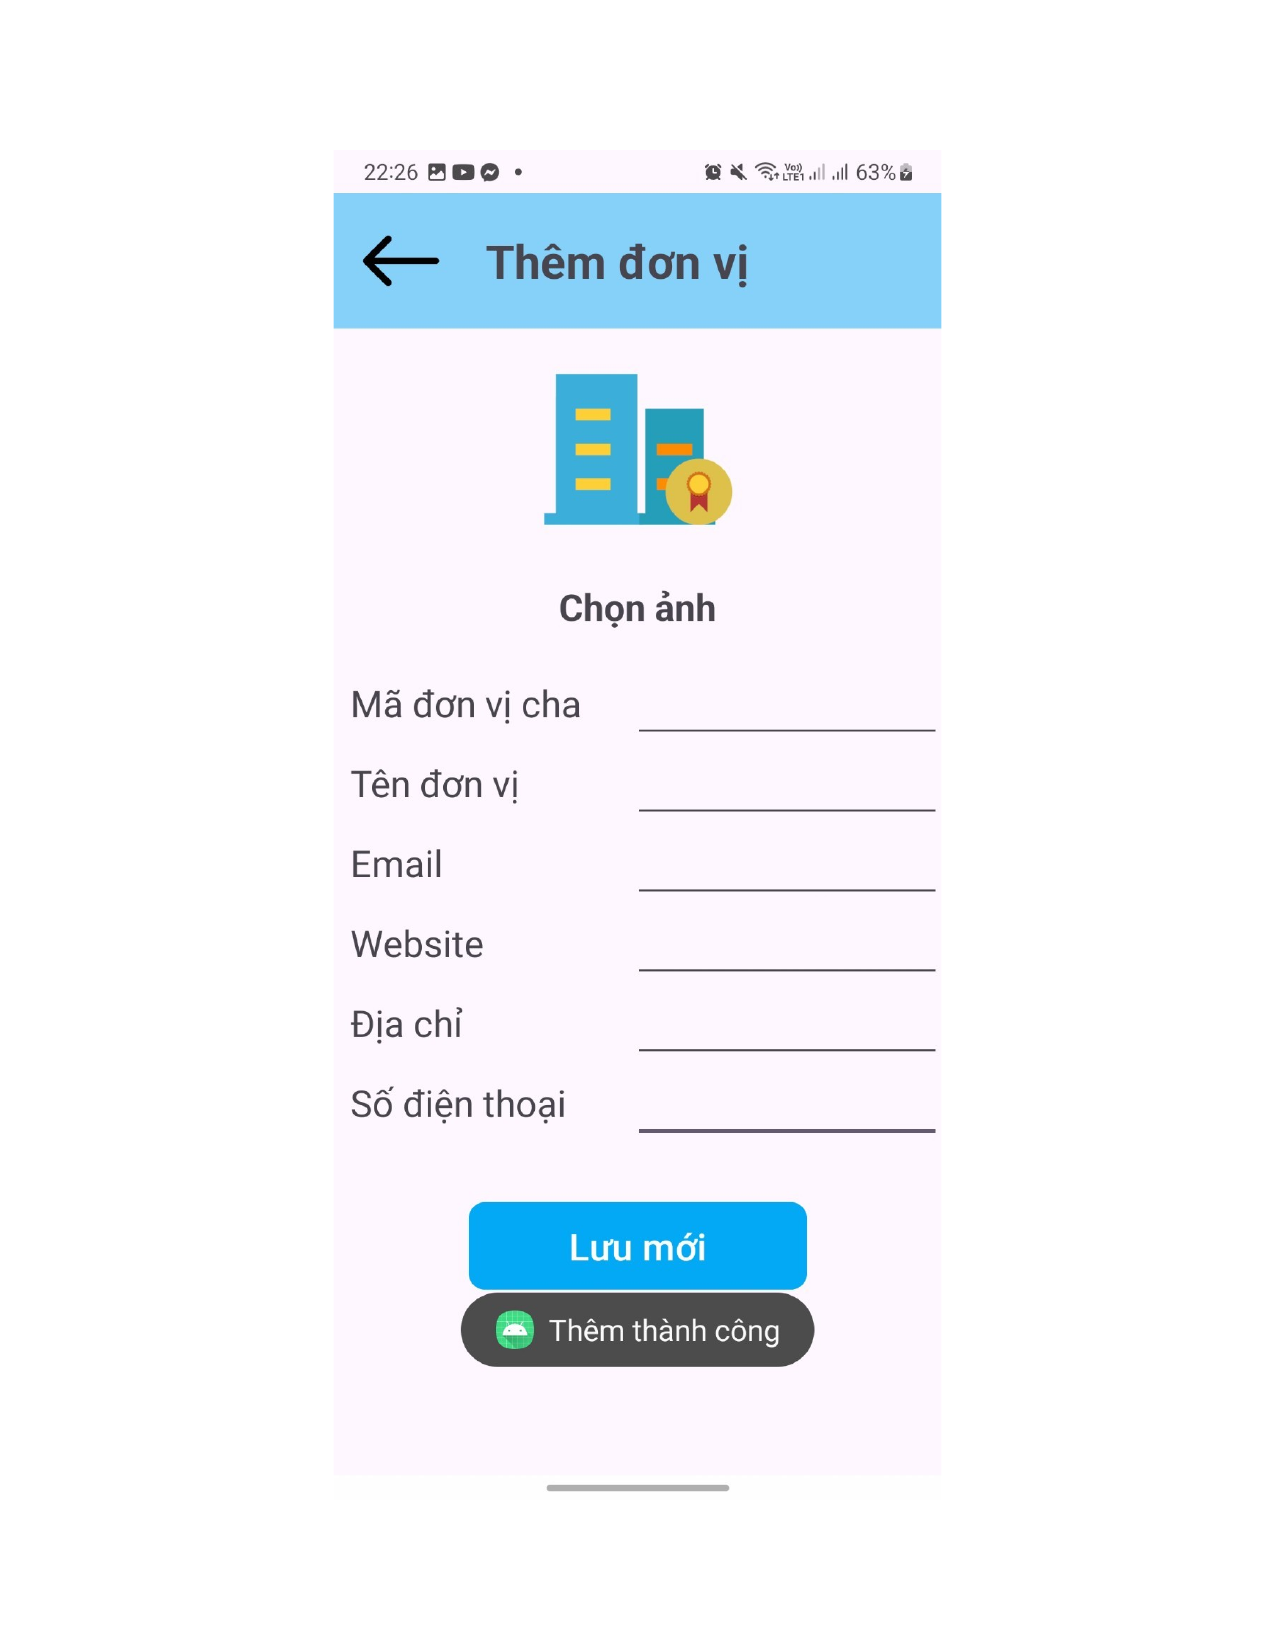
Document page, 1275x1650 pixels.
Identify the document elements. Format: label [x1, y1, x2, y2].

picture [333, 150, 942, 1500]
